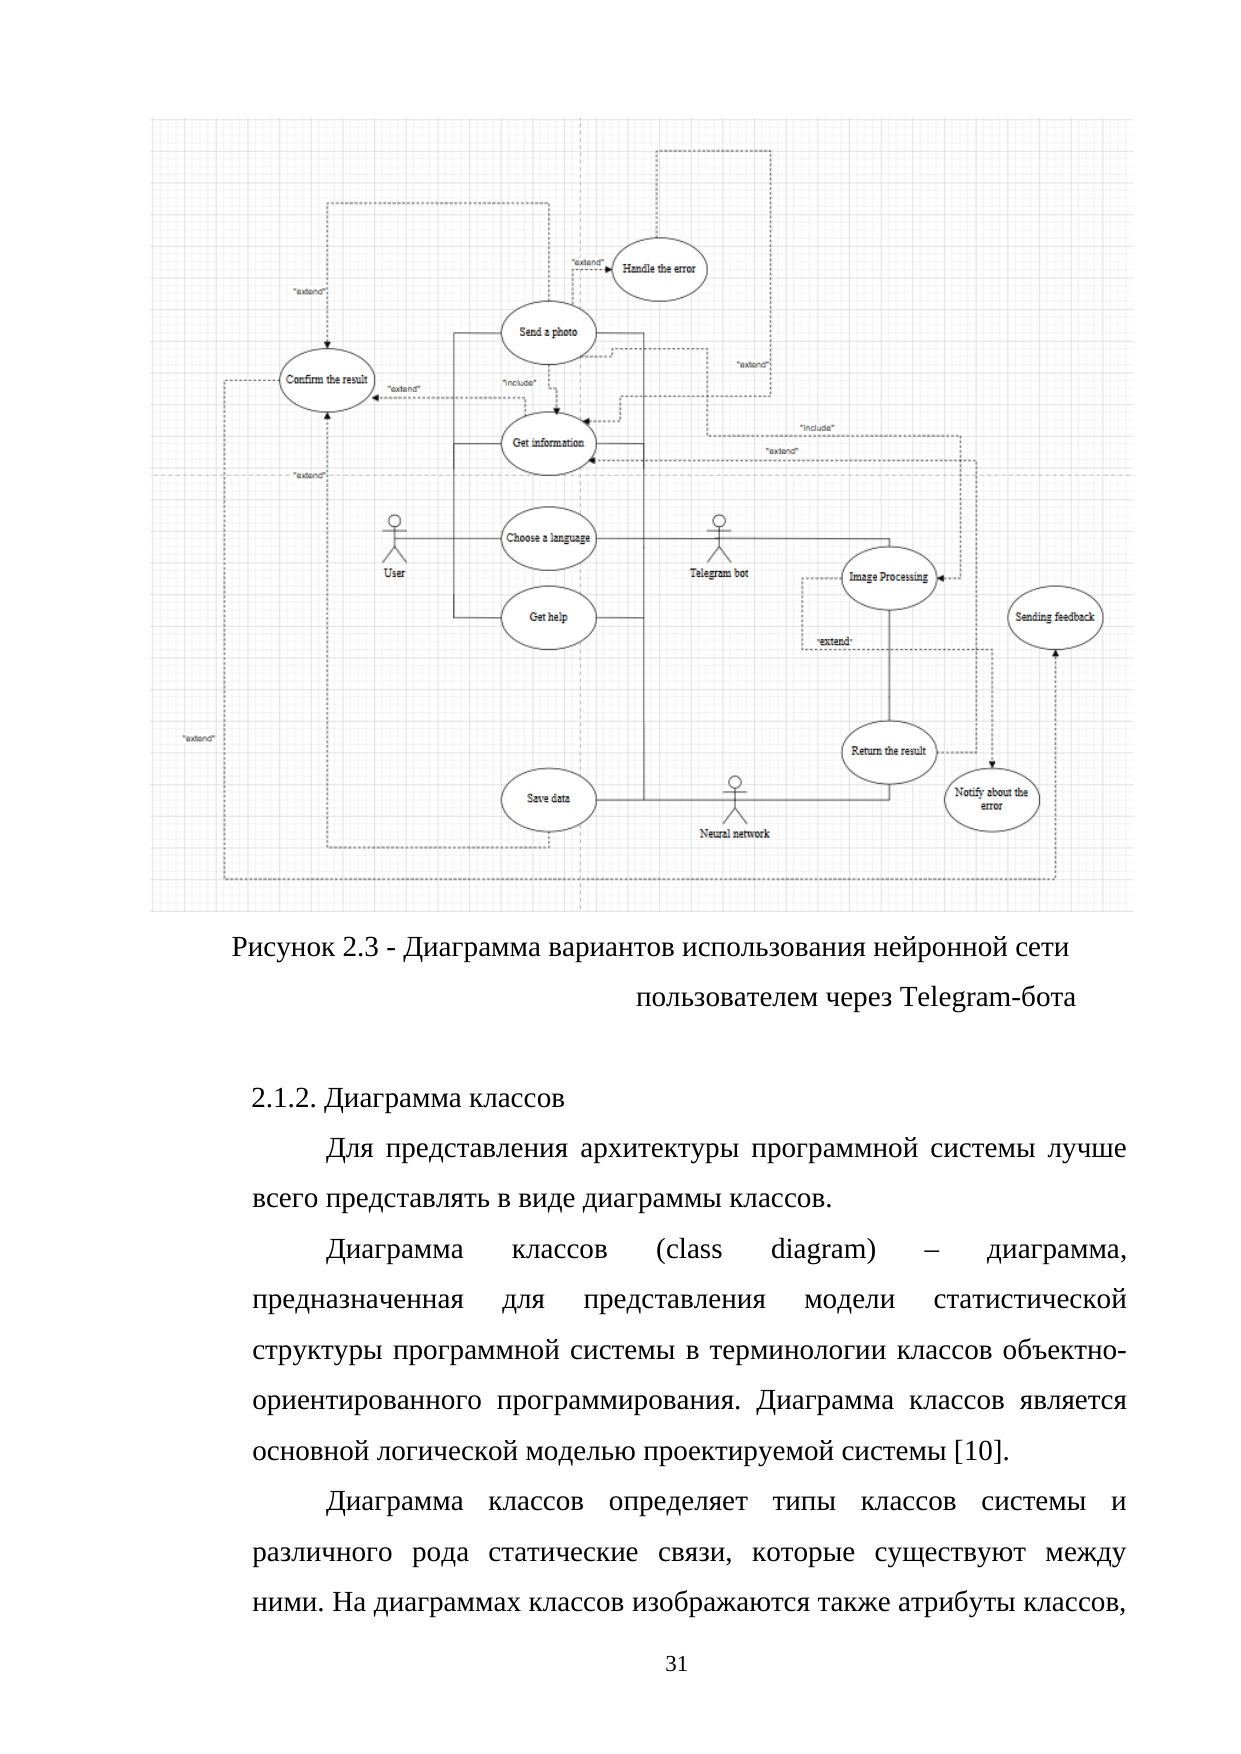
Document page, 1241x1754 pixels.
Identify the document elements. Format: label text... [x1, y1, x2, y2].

picture [150, 118, 1134, 912]
subtitle 2.1.2. Диаграмма классов [251, 1080, 1152, 1113]
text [252, 1483, 1127, 1617]
text Рисунок 2.3 - Диаграмма вариантов использования нейронной сети пользователем через Telegram-бота [177, 929, 1124, 1012]
text Диаграмма классов (class diagram) – диаграмма, предназначенная для представления модели статистической структуры программной системы в терминологии классов объектно-ориентированного программирования. Диаграмма классов является основной логической моделью проектируемой системы [10]. [252, 1231, 1127, 1466]
text Для представления архитектуры программной системы лучше всего представлять в виде диаграммы классов. [252, 1130, 1127, 1214]
